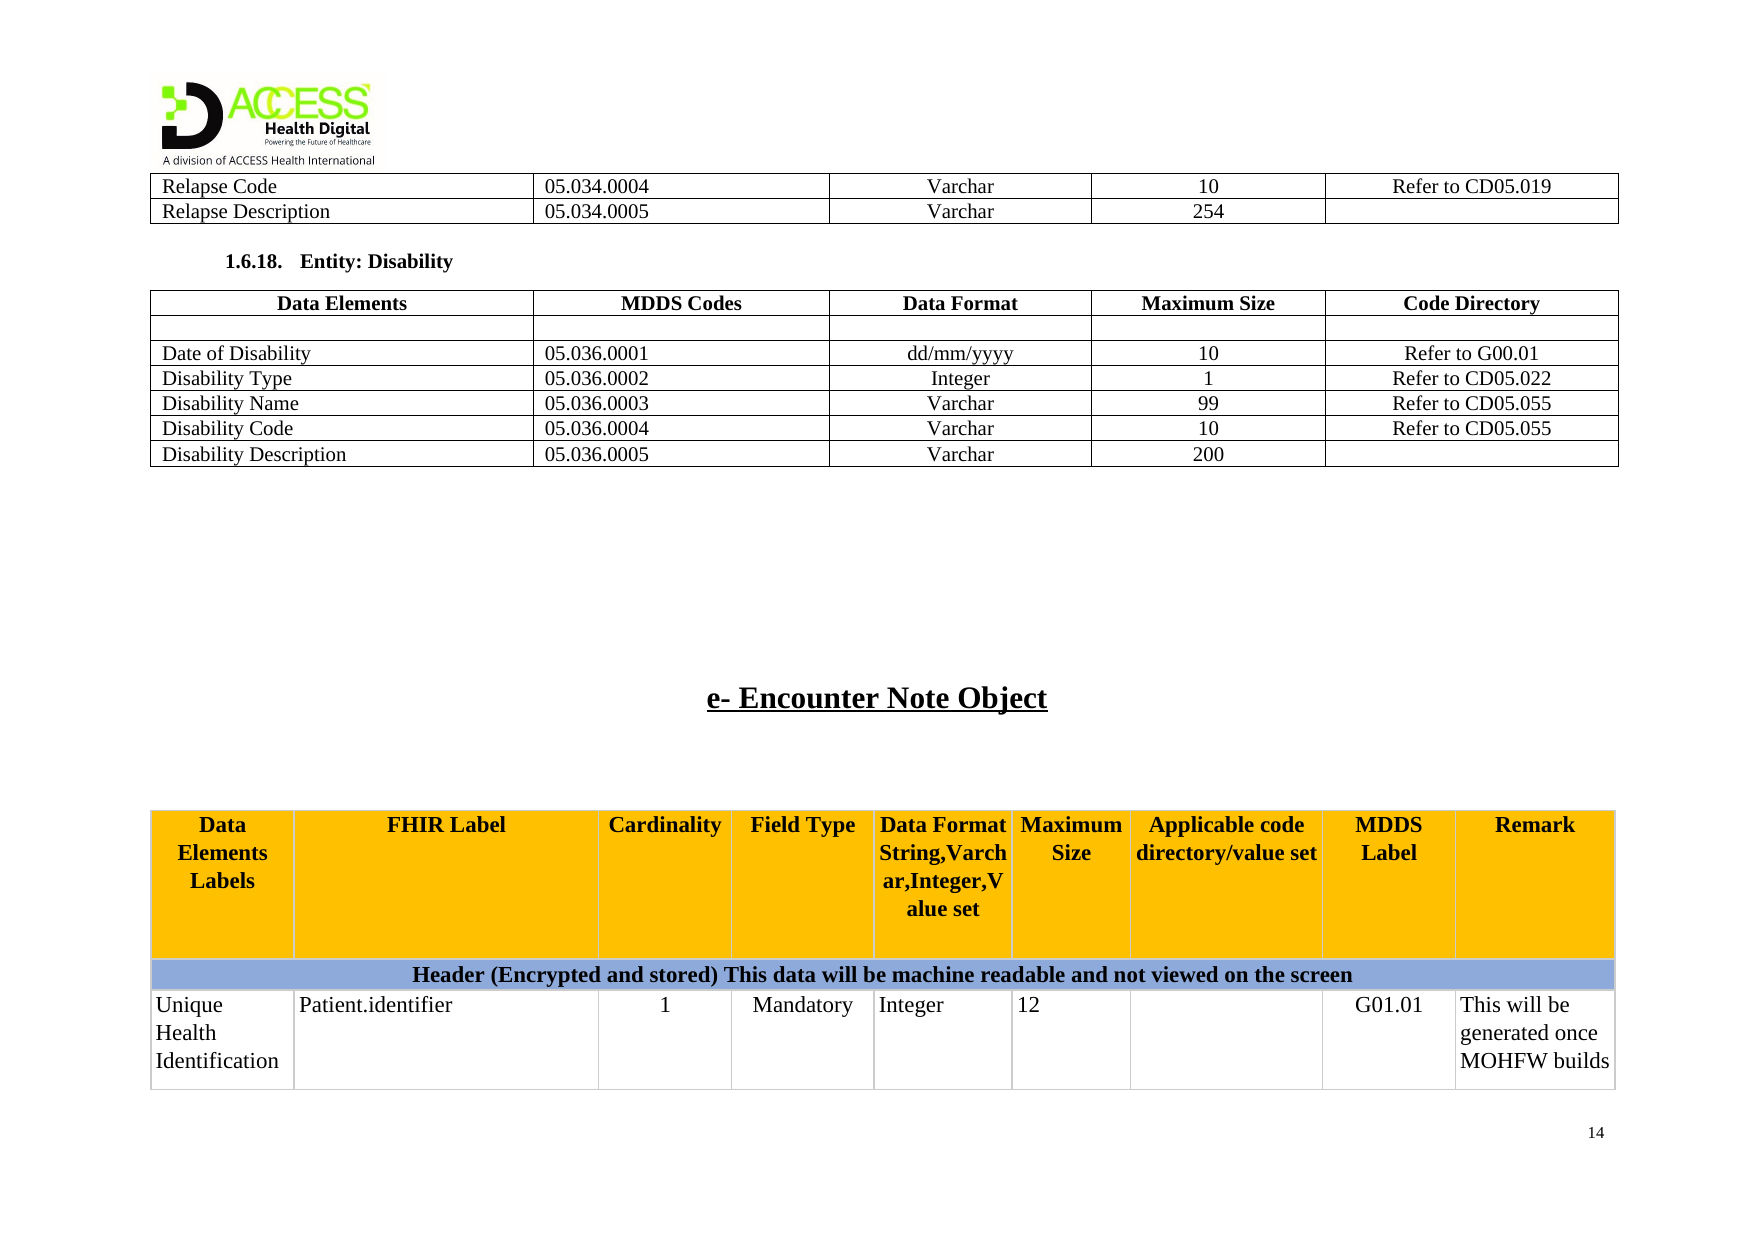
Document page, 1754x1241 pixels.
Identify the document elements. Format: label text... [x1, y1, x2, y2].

table_header FHIR Label [295, 811, 598, 958]
list Entity: Disability [225, 249, 1604, 273]
table_cell 05.036.0004 [534, 416, 829, 440]
table_cell 254 [1092, 199, 1325, 223]
table_header Remark [1456, 811, 1614, 958]
table_cell [1326, 316, 1618, 340]
table_cell Varchar [830, 441, 1091, 466]
table_cell 12 [1013, 991, 1130, 1089]
table_cell [1131, 991, 1322, 1089]
table_cell [534, 316, 829, 340]
table_cell Date of Disability [151, 341, 533, 365]
table_header Cardinality [599, 811, 731, 958]
text e- Encounter Note Object [150, 679, 1604, 715]
table_cell Disability Name [151, 391, 533, 415]
table_cell 99 [1092, 391, 1325, 415]
table_header Data Elements [151, 291, 533, 315]
table_cell Varchar [830, 174, 1091, 198]
table_header Data Format String,Varchar,Integer,Value set [875, 811, 1011, 958]
table_cell Integer [830, 366, 1091, 390]
table_cell Disability Description [151, 441, 533, 466]
table_cell 10 [1092, 174, 1325, 198]
table_cell G01.01 [1323, 991, 1455, 1089]
table_cell [1092, 316, 1325, 340]
table_cell 10 [1092, 341, 1325, 365]
table_cell Varchar [830, 391, 1091, 415]
table_header MDDS Codes [534, 291, 829, 315]
table_cell 05.036.0002 [534, 366, 829, 390]
table_cell Relapse Description [151, 199, 533, 223]
table_header Maximum Size [1013, 811, 1130, 958]
table_cell Mandatory [732, 991, 873, 1089]
table_header Field Type [732, 811, 873, 958]
table_cell Refer to CD05.022 [1326, 366, 1618, 390]
table_cell dd/mm/yyyy [830, 341, 1091, 365]
table_cell [830, 316, 1091, 340]
table_cell Varchar [830, 199, 1091, 223]
table_cell Relapse Code [151, 174, 533, 198]
table_cell Header (Encrypted and stored) This data will be machine readable and not viewed on the screen [152, 960, 1614, 989]
table_cell [151, 316, 533, 340]
table_cell 10 [1092, 416, 1325, 440]
table_cell Disability Type [151, 366, 533, 390]
table_cell [1326, 441, 1618, 466]
table_cell Patient.identifier [295, 991, 598, 1089]
table_cell [1326, 199, 1618, 223]
table_header Code Directory [1326, 291, 1618, 315]
table_cell 05.036.0001 [534, 341, 829, 365]
table_header MDDS Label [1323, 811, 1455, 958]
table_cell 1 [1092, 366, 1325, 390]
table_cell 05.036.0005 [534, 441, 829, 466]
table_cell Refer to CD05.055 [1326, 391, 1618, 415]
table_cell Refer to CD05.055 [1326, 416, 1618, 440]
table_cell Disability Code [151, 416, 533, 440]
table_cell Varchar [830, 416, 1091, 440]
table_cell 05.036.0003 [534, 391, 829, 415]
table_cell 05.034.0005 [534, 199, 829, 223]
table_cell Unique Health Identification Number (UHID) [152, 991, 293, 1089]
table_header Data Format [830, 291, 1091, 315]
table_cell Integer [875, 991, 1011, 1089]
table_cell Refer to CD05.019 [1326, 174, 1618, 198]
table_header Data Elements Labels [152, 811, 293, 958]
table_cell 05.034.0004 [534, 174, 829, 198]
table_header Applicable code directory/value set [1131, 811, 1322, 958]
table_cell 1 [599, 991, 731, 1089]
picture [150, 73, 386, 173]
table_cell 200 [1092, 441, 1325, 466]
table_cell Refer to G00.01 [1326, 341, 1618, 365]
table_header Maximum Size [1092, 291, 1325, 315]
